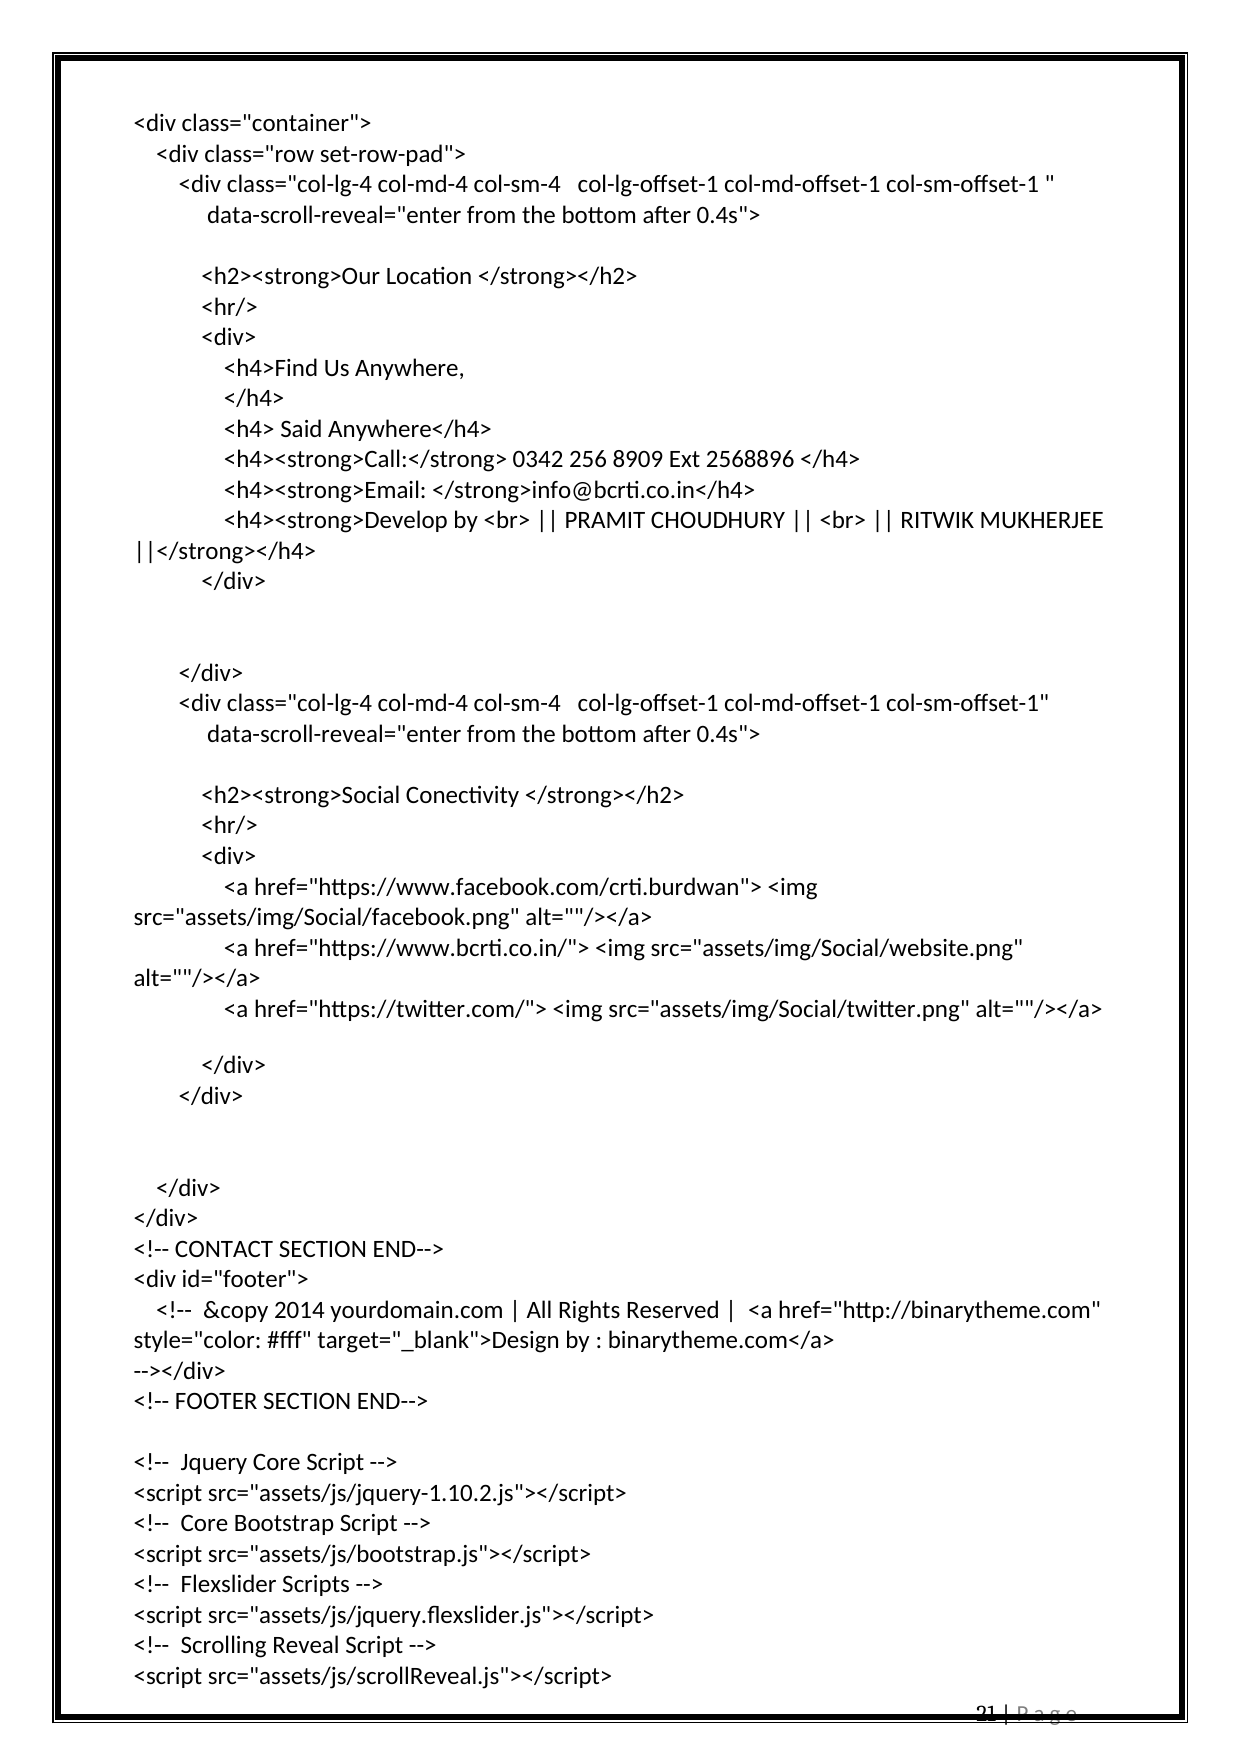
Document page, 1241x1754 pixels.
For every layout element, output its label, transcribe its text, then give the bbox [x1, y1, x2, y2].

text <div class="col-lg-4 col-md-4 col-sm-4 col-lg-offset-1 col-md-offset-1 col-sm-offset-1" [133, 687, 1132, 718]
text <a href="https://www.bcrti.co.in/"> <img src="assets/img/Social/website.png" alt=""/></a> [133, 932, 1132, 993]
text --></div> [133, 1355, 1132, 1385]
text <h4> Said Anywhere</h4> [133, 413, 1132, 443]
text <!-- CONTACT SECTION END--> [133, 1233, 1132, 1263]
text <a href="https://twitter.com/"> <img src="assets/img/Social/twitter.png" alt=""/></a> [133, 993, 1132, 1023]
text </h4> [133, 382, 1132, 413]
text <script src="assets/js/jquery.flexslider.js"></script> [133, 1599, 1132, 1629]
text <h4>Find Us Anywhere, [133, 352, 1132, 382]
text <!-- &copy 2014 yourdomain.com | All Rights Reserved | <a href="http://binarytheme.com" style="color: #fff" target="_blank">Design by : binarytheme.com</a> [133, 1294, 1132, 1355]
text <!-- Jquery Core Script --> [133, 1446, 1132, 1477]
text <h4><strong>Call:</strong> 0342 256 8909 Ext 2568896 </h4> [133, 443, 1132, 474]
text </div> [133, 565, 1132, 596]
text <script src="assets/js/jquery-1.10.2.js"></script> [133, 1477, 1132, 1507]
text <h4><strong>Develop by <br> || PRAMIT CHOUDHURY || <br> || RITWIK MUKHERJEE ||</strong></h4> [133, 504, 1132, 565]
text <!-- Scrolling Reveal Script --> [133, 1629, 1132, 1660]
text data-scroll-reveal="enter from the bottom after 0.4s"> [133, 718, 1132, 748]
text <!-- Core Bootstrap Script --> [133, 1507, 1132, 1538]
text <hr/> [133, 809, 1132, 840]
text </div> [133, 1202, 1132, 1233]
text </div> [133, 1080, 1132, 1111]
text <div class="row set-row-pad"> [133, 138, 1132, 169]
text <a href="https://www.facebook.com/crti.burdwan"> <img src="assets/img/Social/facebook.png" alt=""/></a> [133, 871, 1132, 932]
text data-scroll-reveal="enter from the bottom after 0.4s"> [133, 199, 1132, 230]
text </div> [133, 1049, 1132, 1080]
text <h4><strong>Email: </strong>info@bcrti.co.in</h4> [133, 474, 1132, 504]
text <hr/> [133, 291, 1132, 321]
text <h2><strong>Our Location </strong></h2> [133, 260, 1132, 291]
text <!-- FOOTER SECTION END--> [133, 1385, 1132, 1416]
text <div id="footer"> [133, 1263, 1132, 1294]
text <h2><strong>Social Conectivity </strong></h2> [133, 779, 1132, 809]
text <script src="assets/js/bootstrap.js"></script> [133, 1538, 1132, 1568]
text <div class="col-lg-4 col-md-4 col-sm-4 col-lg-offset-1 col-md-offset-1 col-sm-offset-1 " [133, 169, 1132, 199]
text <script src="assets/js/scrollReveal.js"></script> [133, 1660, 1132, 1691]
text </div> [133, 657, 1132, 687]
text <div class="container"> [133, 108, 1132, 138]
text <!-- Flexslider Scripts --> [133, 1568, 1132, 1599]
text </div> [133, 1172, 1132, 1202]
text <div> [133, 840, 1132, 871]
text <div> [133, 321, 1132, 352]
